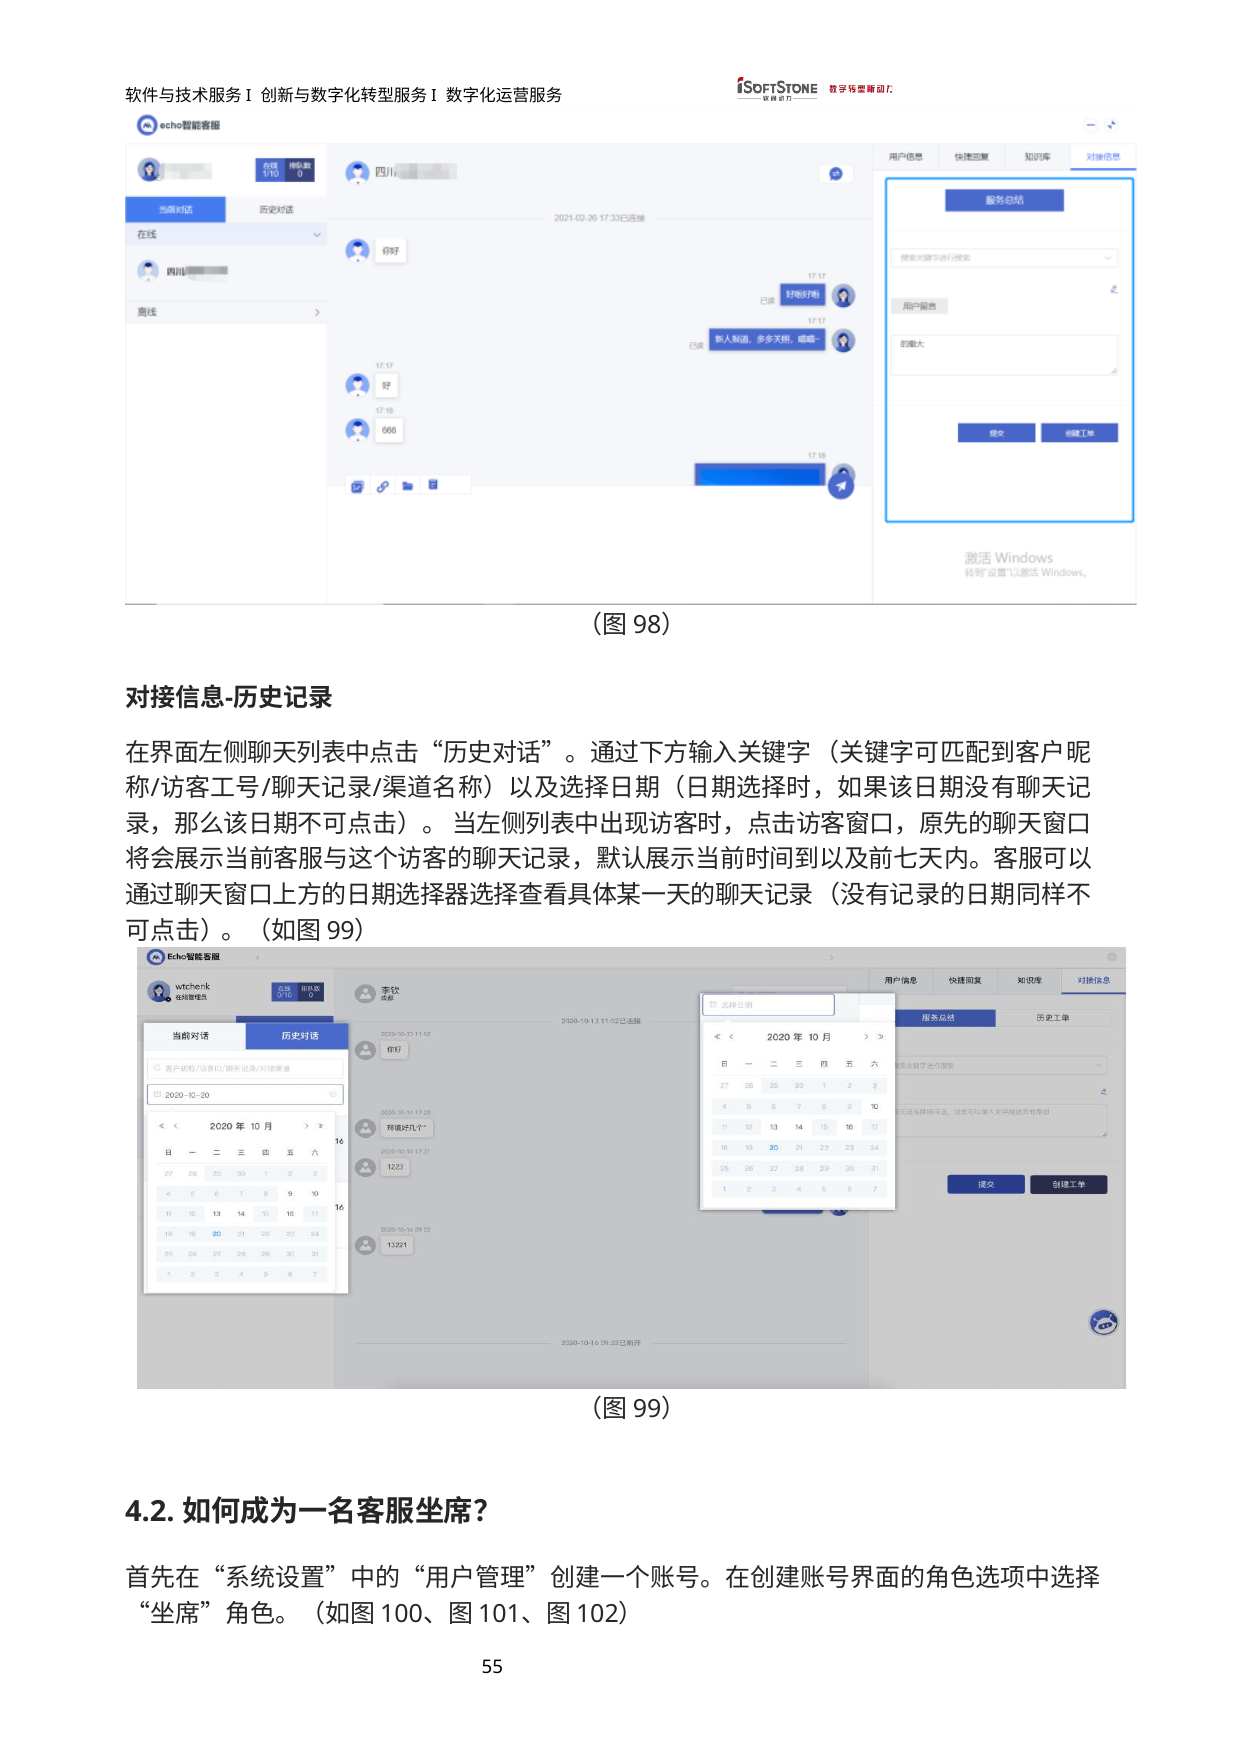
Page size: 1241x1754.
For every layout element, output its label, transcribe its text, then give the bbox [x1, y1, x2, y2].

subtitle 如何成为一名客服坐席？ [125, 1488, 1138, 1530]
picture [137, 947, 1127, 1389]
picture [125, 108, 1138, 605]
text 对接信息-历史记录 [125, 677, 1138, 714]
text （图 98） [125, 605, 1138, 641]
picture [737, 77, 893, 101]
list 在界面左侧聊天列表中点击“历史对话”。通过下方输入关键字（关键字可匹配到客户昵称/访客工号/聊天记录/渠道名称）以及选择日期（日期选择时，如果该日期没有聊天记录，那么该日期不可点击）。 当左侧列表中出现访客时，点击访客窗口，原先的聊天窗口将会展示当前客服与这个访客的聊天记录，默认展示当前时间到以及前七天内。客服可以通过聊天窗口上方的日期选择器选择查看具体某一天的聊天记录（没有记录的日期同样不可点击）。（如图 99） [125, 733, 1092, 946]
text 首先在“系统设置”中的“用户管理”创建一个账号。在创建账号界面的角色选项中选择“坐席”角色。（如图100、图101、图102） [125, 1557, 1138, 1629]
